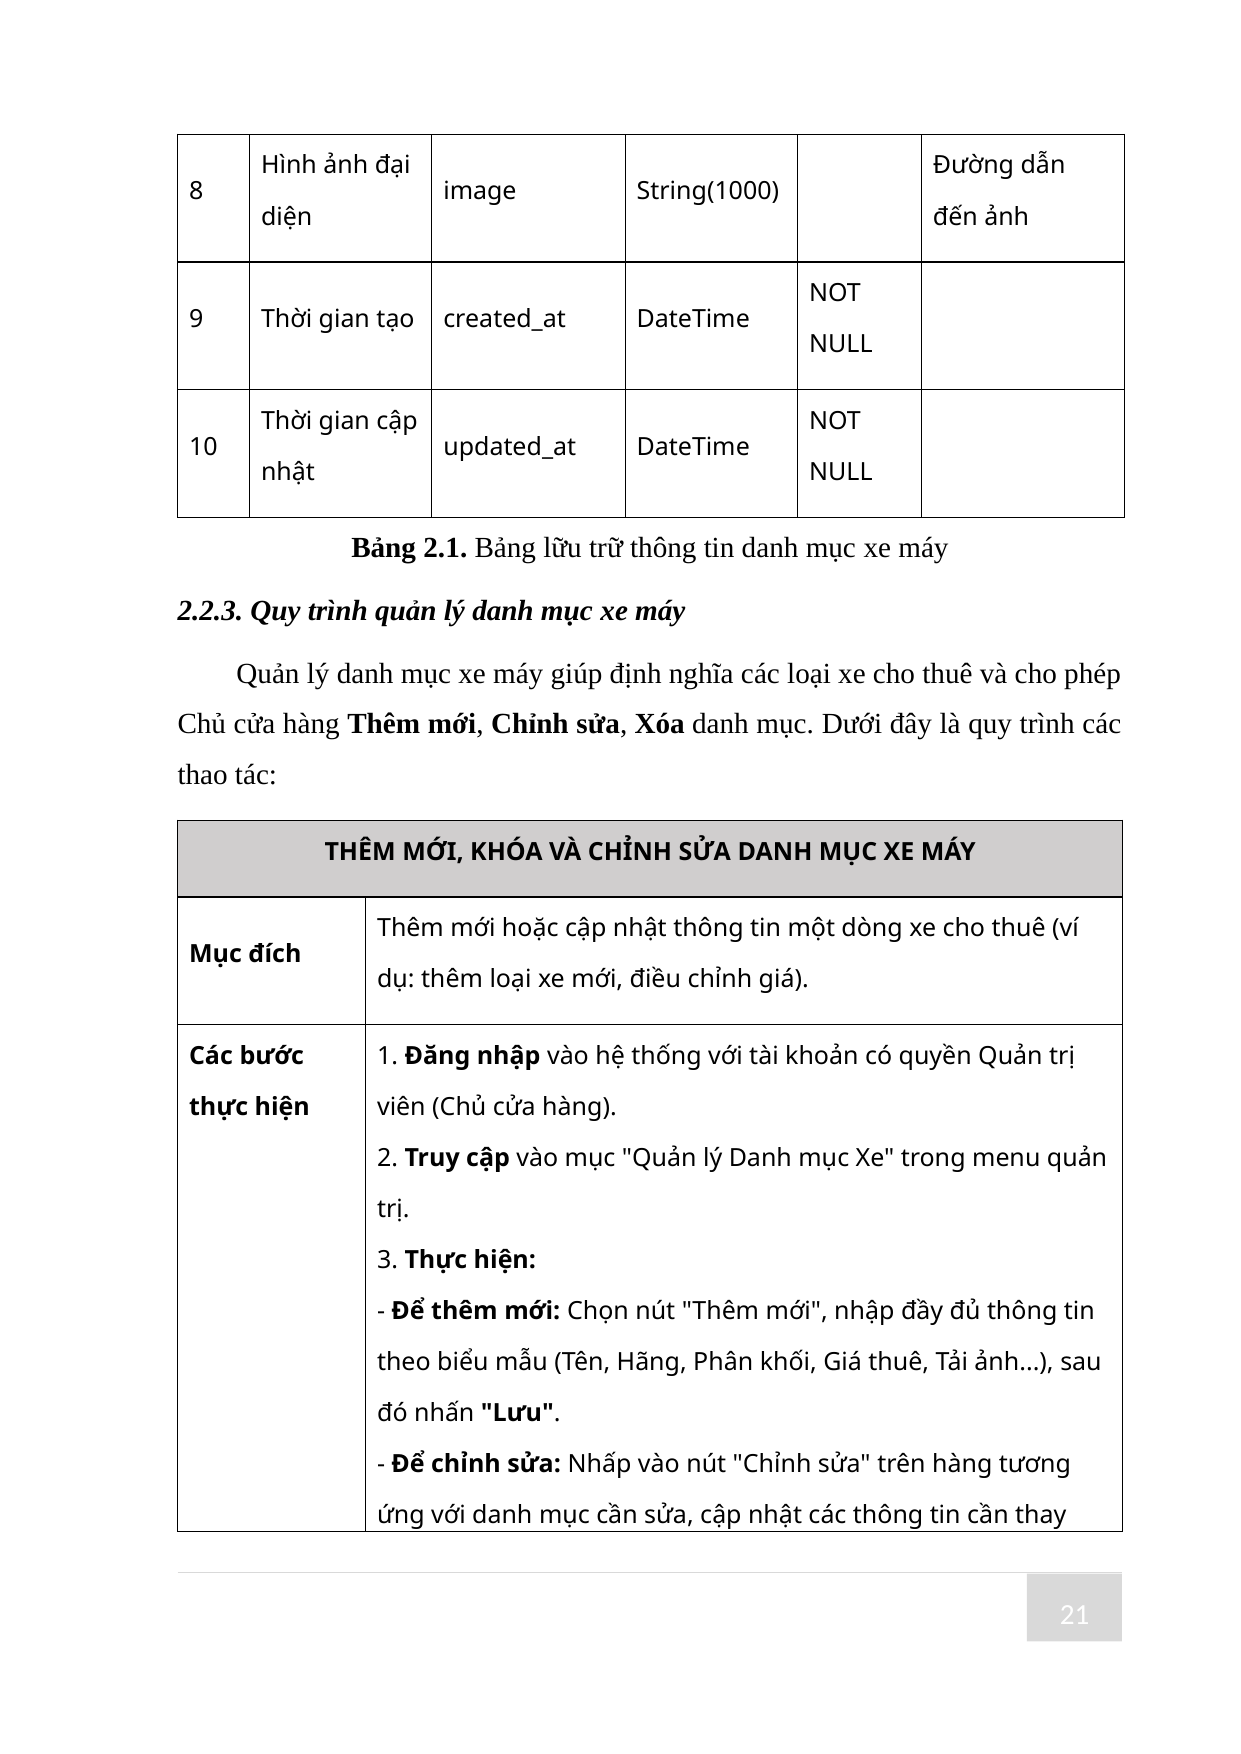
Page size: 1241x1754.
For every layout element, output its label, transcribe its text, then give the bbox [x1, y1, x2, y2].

table_cell DateTime [626, 390, 797, 517]
table_cell String(1000) [626, 135, 797, 261]
table_cell Thêm mới hoặc cập nhật thông tin một dòng xe cho thuê (ví dụ: thêm loại xe mới, điều chỉnh giá). [366, 898, 1122, 1024]
text Quản lý danh mục xe máy giúp định nghĩa các loại xe cho thuê và cho phép Chủ cửa hàng Thêm mới, Chỉnh sửa, Xóa danh mục. Dưới đây là quy trình các thao tác: [177, 656, 1122, 790]
table_header THÊM MỚI, KHÓA VÀ CHỈNH SỬA DANH MỤC XE MÁY [178, 821, 1122, 896]
table_cell NOT NULL [798, 263, 921, 389]
table_cell Đường dẫn đến ảnh [922, 135, 1124, 261]
table_cell 8 [178, 135, 249, 261]
table_cell Thời gian tạo [250, 263, 431, 389]
table_cell 10 [178, 390, 249, 517]
table_cell created_at [432, 263, 625, 389]
table_cell Hình ảnh đại diện [250, 135, 431, 261]
subtitle 2.2.3. Quy trình quản lý danh mục xe máy [177, 593, 1122, 627]
table_cell [922, 390, 1124, 517]
table_cell updated_at [432, 390, 625, 517]
text Bảng 2.1. Bảng lữu trữ thông tin danh mục xe máy [177, 531, 1122, 564]
table_cell [798, 135, 921, 261]
table_cell DateTime [626, 263, 797, 389]
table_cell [366, 1025, 1122, 1531]
table_cell Các bước thực hiện [178, 1025, 365, 1531]
table_cell 9 [178, 263, 249, 389]
table_cell NOT NULL [798, 390, 921, 517]
table_cell image [432, 135, 625, 261]
table_cell Mục đích [178, 898, 365, 1024]
table_cell [922, 263, 1124, 389]
table_cell Thời gian cập nhật [250, 390, 431, 517]
